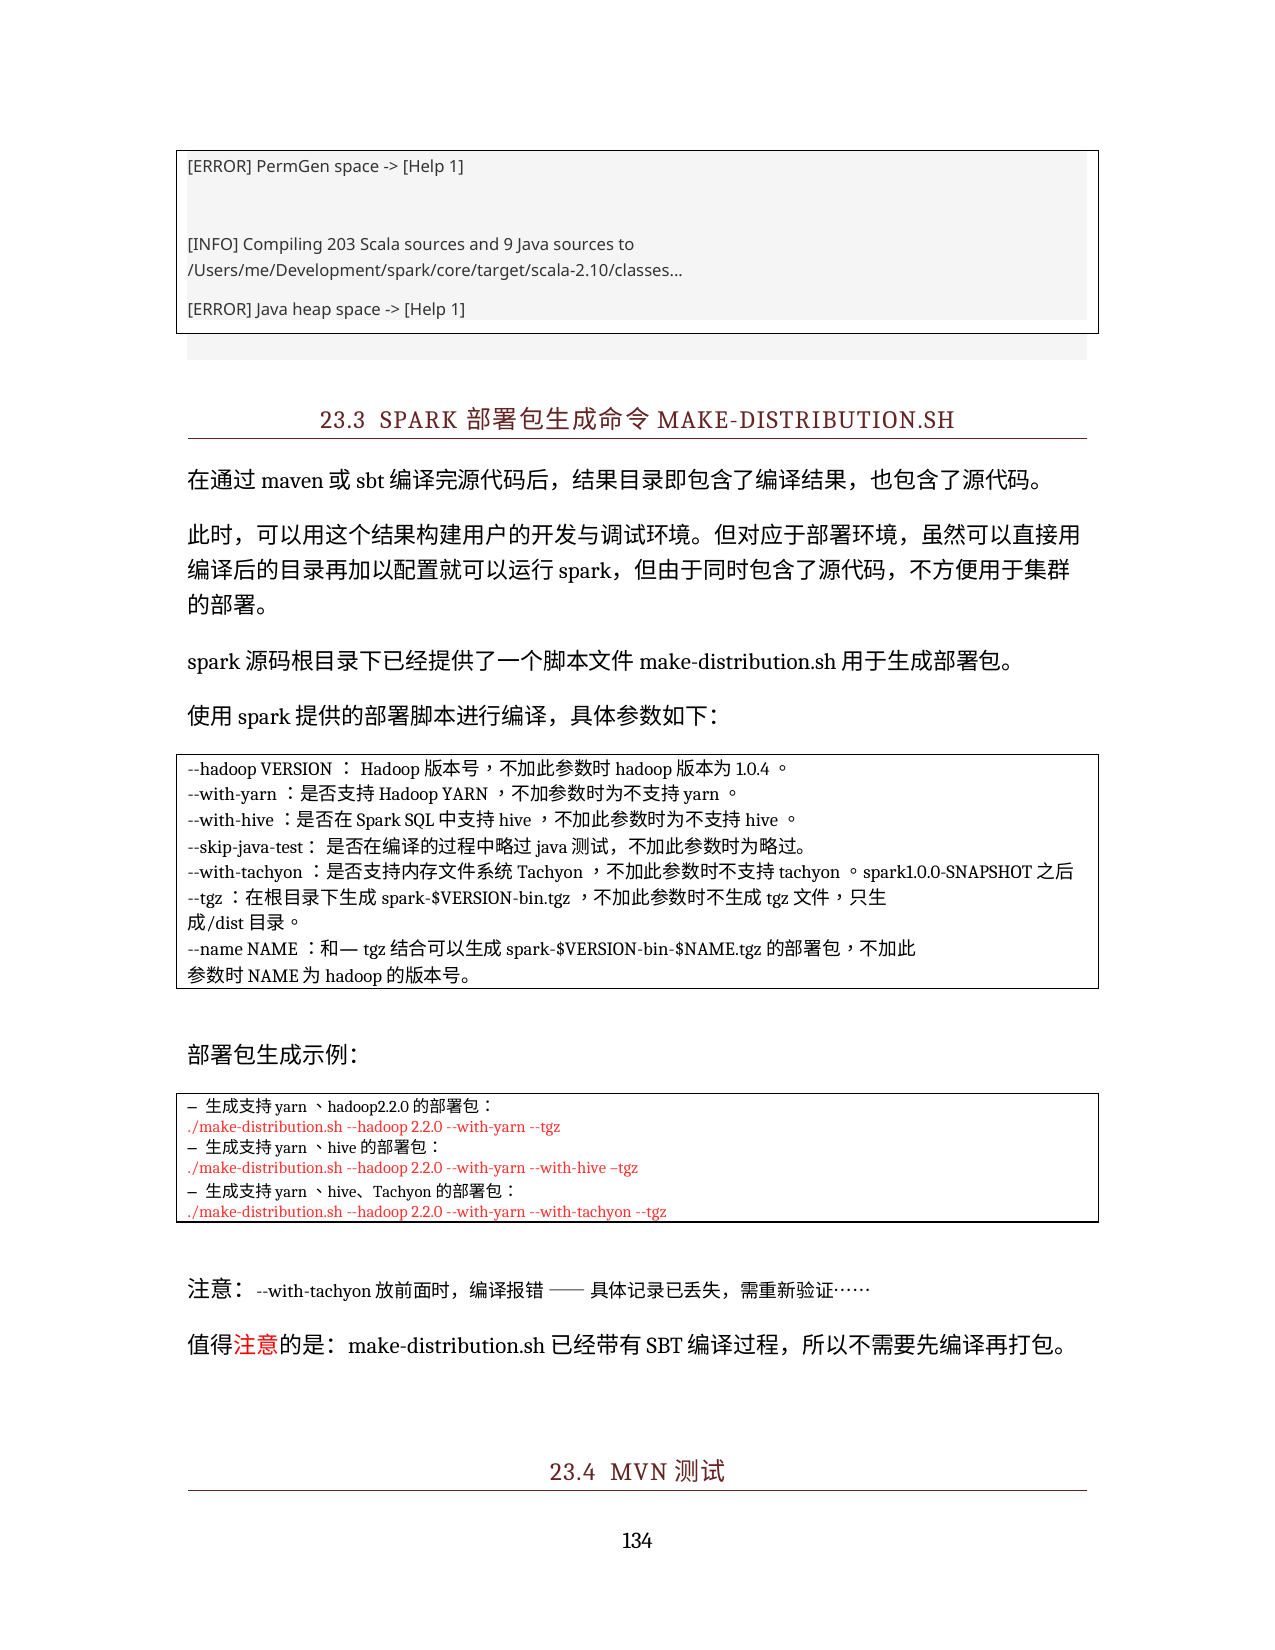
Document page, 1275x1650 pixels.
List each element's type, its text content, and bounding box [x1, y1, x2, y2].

table_header --hadoop VERSION ： Hadoop 版本号，不加此参数时hadoop 版本为1.0.4 。 --with-yarn ：是否支持Hadoop YARN ，不加参数时为不支持yarn 。 --with-hive ：是否在Spark SQL 中支持hive ，不加此参数时为不支持hive 。 --skip-java-test ：是否在编译的过程中略过java 测试，不加此参数时为略过。 --with-tachyon ：是否支持内存文件系统Tachyon ，不加此参数时不支持tachyon 。spark1.0.0-SNAPSHOT之后 --tgz ：在根目录下生成 spark-$VERSION-bin.tgz ，不加此参数时不生成tgz 文件，只生 成/dist 目录。 --name NAME ：和— tgz 结合可以生成spark-$VERSION-bin-$NAME.tgz 的部署包，不加此 参数时NAME 为hadoop 的版本号。 [177, 755, 1098, 988]
subtitle Mvn测试 [187, 1451, 1087, 1491]
subtitle Spark 部署包生成命令make-distribution.sh [187, 402, 1087, 439]
text 注意：--with-tachyon放前面时，编译报错 —— 具体记录已丢失，需重新验证…… [187, 1271, 1087, 1304]
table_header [177, 151, 1098, 333]
text 此时，可以用这个结果构建用户的开发与调试环境。但对应于部署环境，虽然可以直接用编译后的目录再加以配置就可以运行spark，但由于同时包含了源代码，不方便用于集群的部署。 [187, 517, 1087, 620]
text 在通过maven或sbt编译完源代码后，结果目录即包含了编译结果，也包含了源代码。 [187, 462, 1087, 495]
text 部署包生成示例： [187, 1037, 1087, 1071]
table_header – 生成支持yarn 、hadoop2.2.0 的部署包： ./make-distribution.sh --hadoop 2.2.0 --with-yarn --tgz – 生成支持yarn 、hive 的部署包： ./make-distribution.sh --hadoop 2.2.0 --with-yarn --with-hive –tgz – 生成支持yarn 、hive、Tachyon 的部署包： ./make-distribution.sh --hadoop 2.2.0 --with-yarn --with-tachyon --tgz [177, 1094, 1098, 1221]
text 使用spark提供的部署脚本进行编译，具体参数如下： [187, 698, 1087, 731]
text 值得注意的是：make-distribution.sh已经带有SBT编译过程，所以不需要先编译再打包。 [187, 1327, 1087, 1360]
text spark源码根目录下已经提供了一个脚本文件make-distribution.sh用于生成部署包。 [187, 643, 1087, 676]
